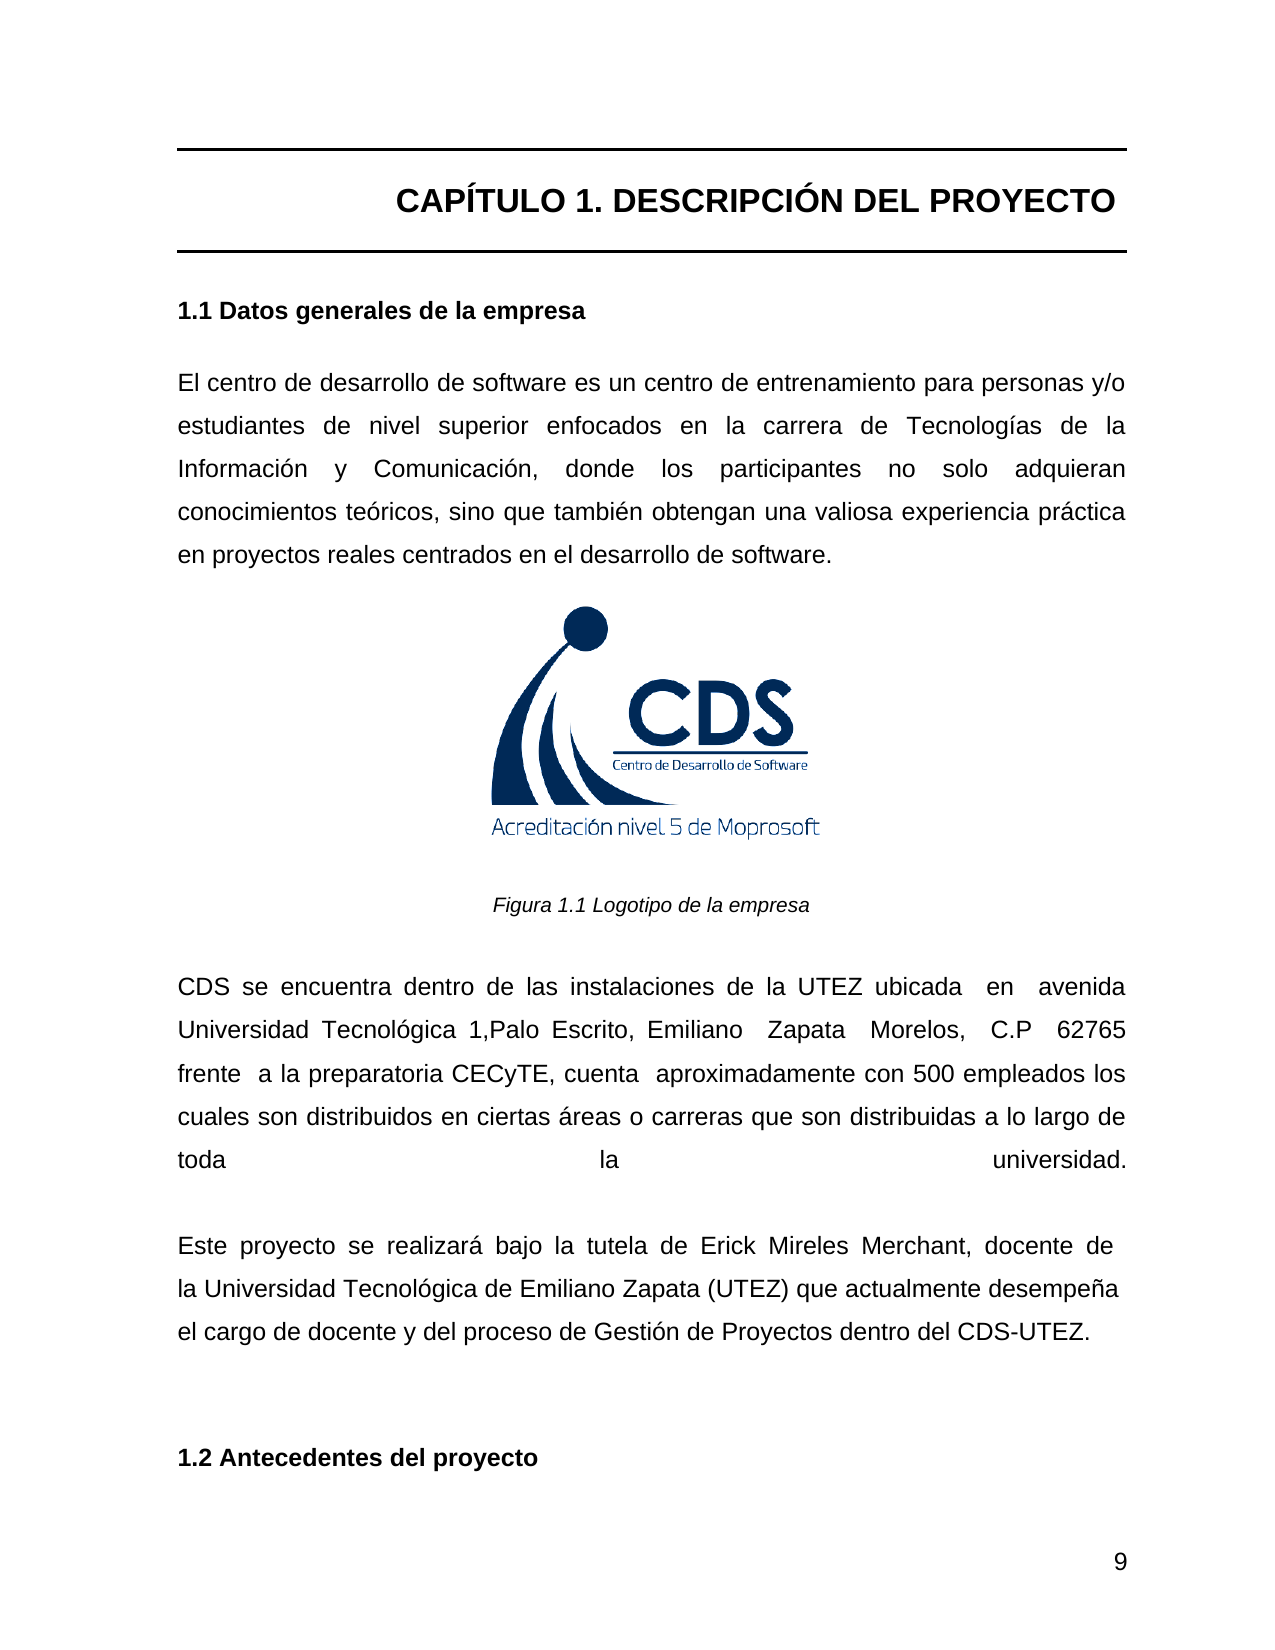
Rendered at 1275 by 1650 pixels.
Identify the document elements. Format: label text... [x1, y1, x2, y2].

subtitle Datos generales de la empresa [177, 296, 1127, 325]
text CDS se encuentra dentro de las instalaciones de la UTEZ ubicada en avenida Universidad Tecnológica 1,Palo Escrito, Emiliano Zapata Morelos, C.P 62765 frente a la preparatoria CECyTE, cuenta aproximadamente con 500 empleados los cuales son distribuidos en ciertas áreas o carreras que son distribuidas a lo largo de toda la universidad. Este proyecto se realizará bajo la tutela de Erick Mireles Merchant, docente de la Universidad Tecnológica de Emiliano Zapata (UTEZ) que actualmente desempeña el cargo de docente y del proceso de Gestión de Proyectos dentro del CDS-UTEZ. [177, 972, 1127, 1346]
text Figura 1.1 Logotipo de la empresa [177, 893, 1127, 917]
picture [461, 583, 844, 879]
text El centro de desarrollo de software es un centro de entrenamiento para personas y/o estudiantes de nivel superior enfocados en la carrera de Tecnologías de la Información y Comunicación, donde los participantes no solo adquieran conocimientos teóricos, sino que también obtengan una valiosa experiencia práctica en proyectos reales centrados en el desarrollo de software. [177, 368, 1127, 569]
subtitle Antecedentes del proyecto [177, 1443, 1127, 1472]
table_header DESCRIPCIÓN DEL PROYECTO [177, 151, 1127, 250]
